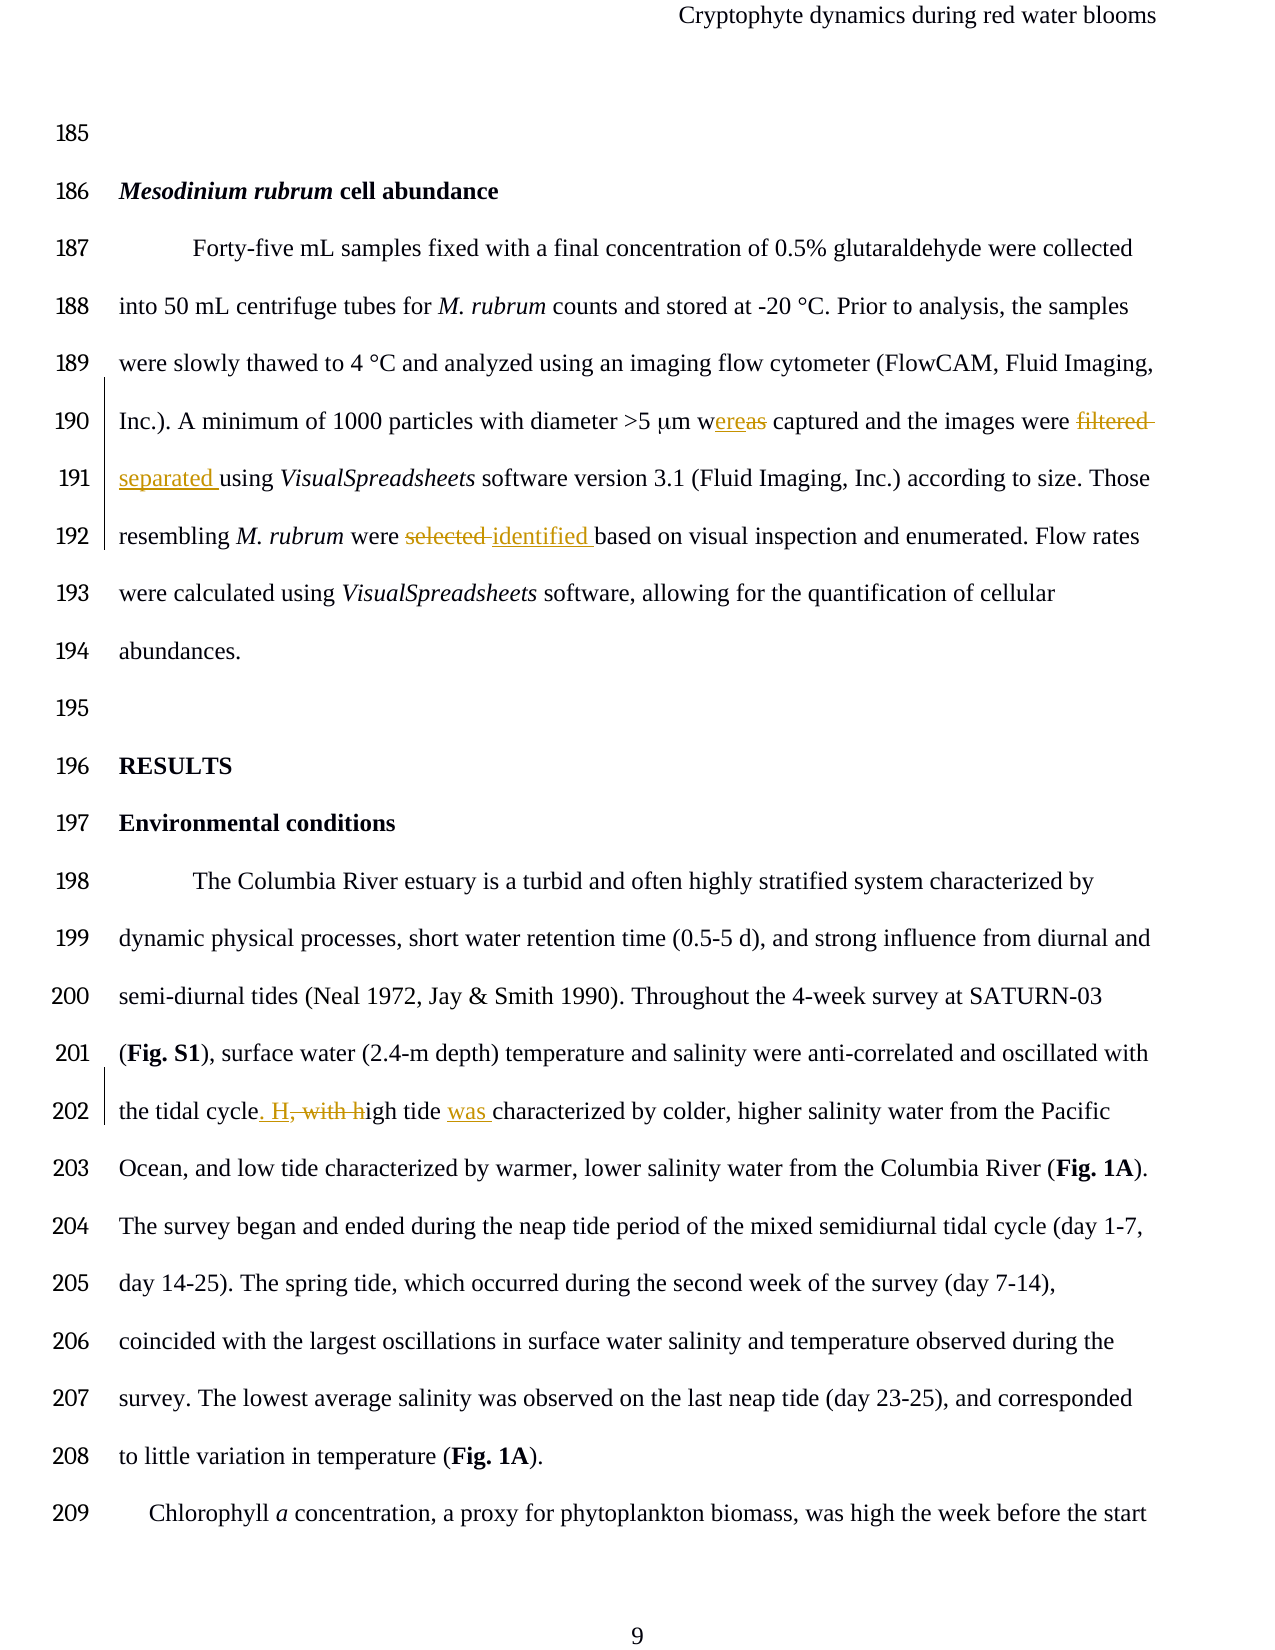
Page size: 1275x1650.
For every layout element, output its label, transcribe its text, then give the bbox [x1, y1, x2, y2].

text The Columbia River estuary is a turbid and often highly stratified system characterized by dynamic physical processes, short water retention time (0.5-5 d), and strong influence from diurnal and semi-diurnal tides (Neal 1972, Jay & Smith 1990). Throughout the 4-week survey at SATURN-03 (Fig. S1), surface water (2.4-m depth) temperature and salinity were anti-correlated and oscillated with the tidal cycleigh tide characterized by colder, higher salinity water from the Pacific Ocean, and low tide characterized by warmer, lower salinity water from the Columbia River (Fig. 1A). The survey began and ended during the neap tide period of the mixed semidiurnal tidal cycle (day 1-7, day 14-25). The spring tide, which occurred during the second week of the survey (day 7-14), coincided with the largest oscillations in surface water salinity and temperature observed during the survey. The lowest average salinity was observed on the last neap tide (day 23-25), and corresponded to little variation in temperature (Fig. 1A). [118, 866, 1156, 1470]
text Mesodinium rubrum cell abundance [118, 176, 1156, 205]
text Forty-five mL samples fixed with a final concentration of 0.5% glutaraldehyde were collected into 50 mL centrifuge tubes for M. rubrum counts and stored at -20 °C. Prior to analysis, the samples were slowly thawed to 4 °C and analyzed using an imaging flow cytometer (FlowCAM, Fluid Imaging, Inc.). A minimum of 1000 particles with diameter >5 m w captured and the images were using VisualSpreadsheets software version 3.1 (Fluid Imaging, Inc.) according to size. Those resembling M. rubrum were based on visual inspection and enumerated. Flow rates were calculated using VisualSpreadsheets software, allowing for the quantification of cellular abundances. [118, 233, 1156, 665]
text Environmental conditions [118, 808, 1156, 837]
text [118, 1498, 1156, 1527]
text RESULTS [118, 751, 1156, 780]
